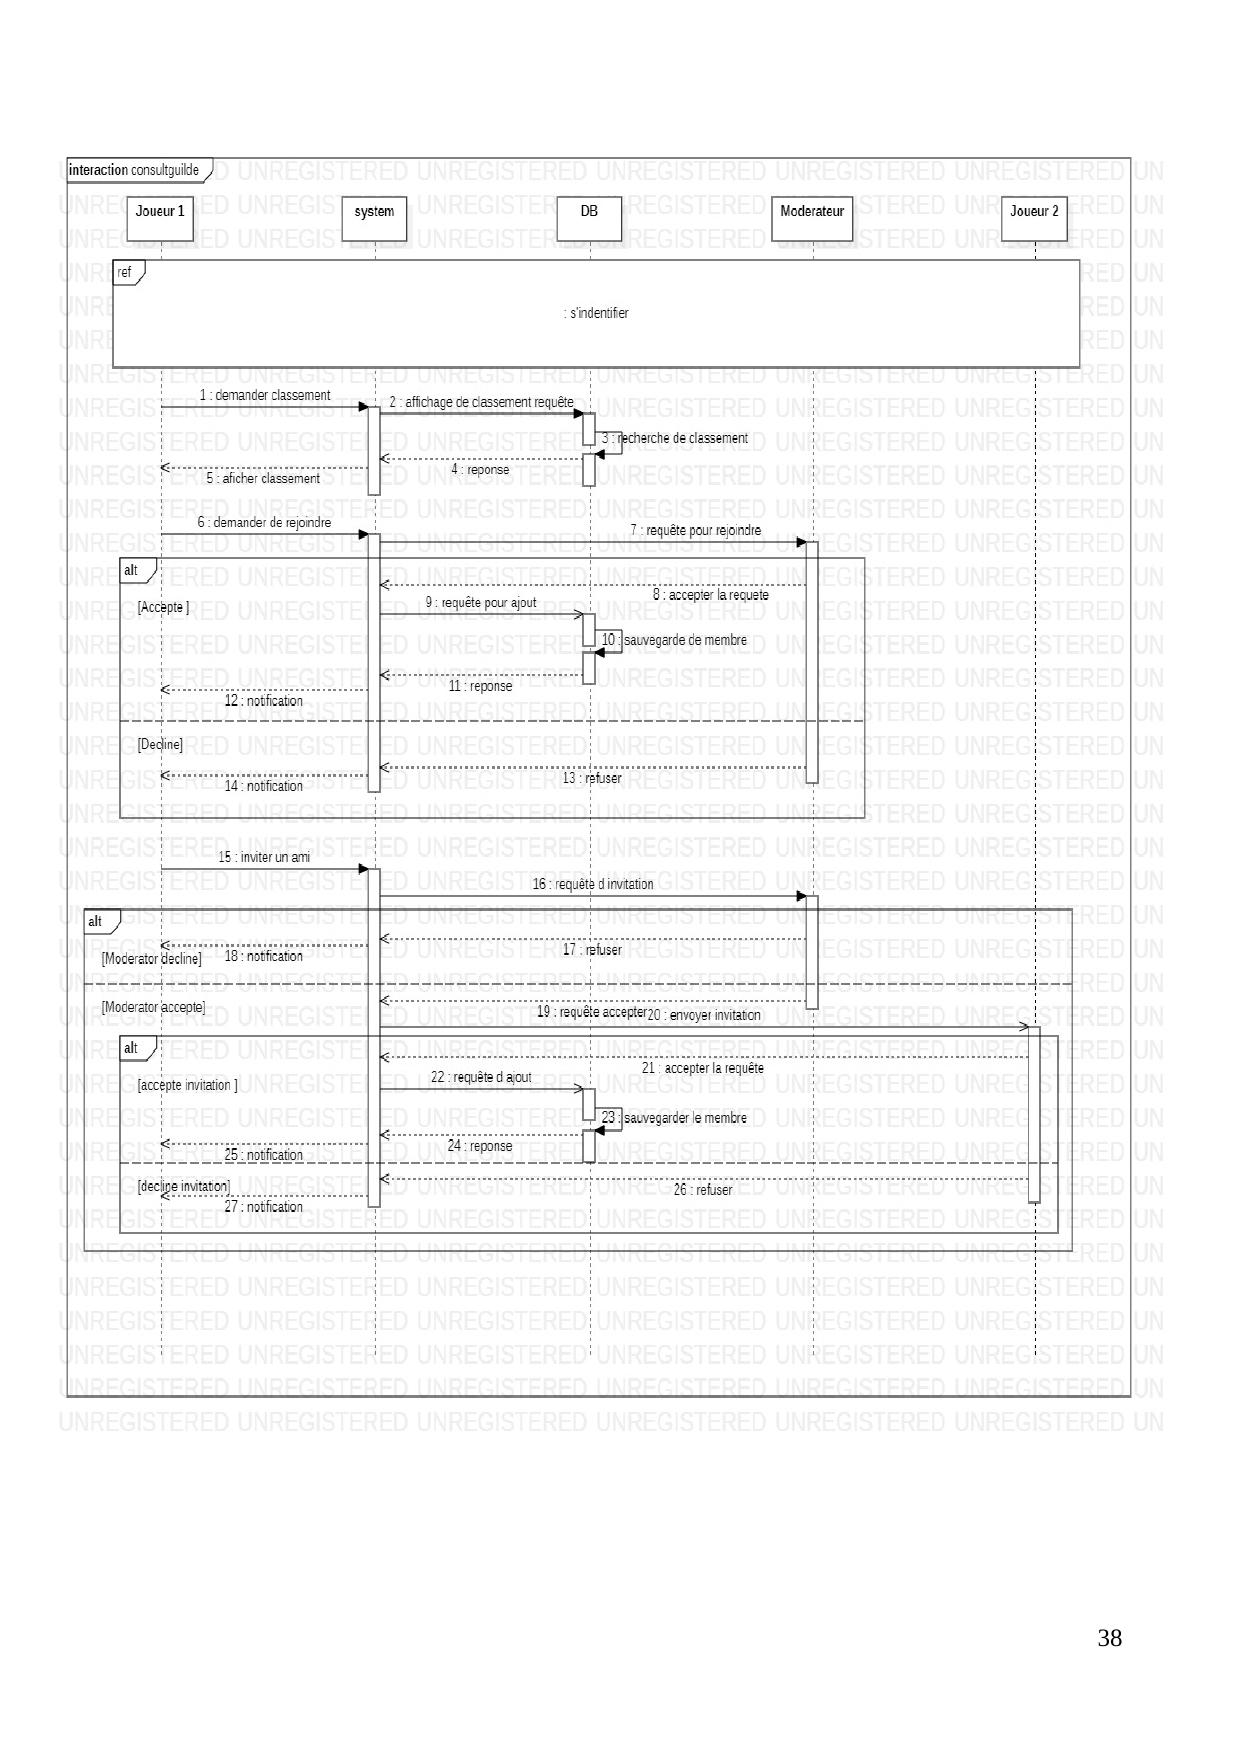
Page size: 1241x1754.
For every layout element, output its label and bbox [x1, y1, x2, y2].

picture [58, 147, 1165, 1442]
